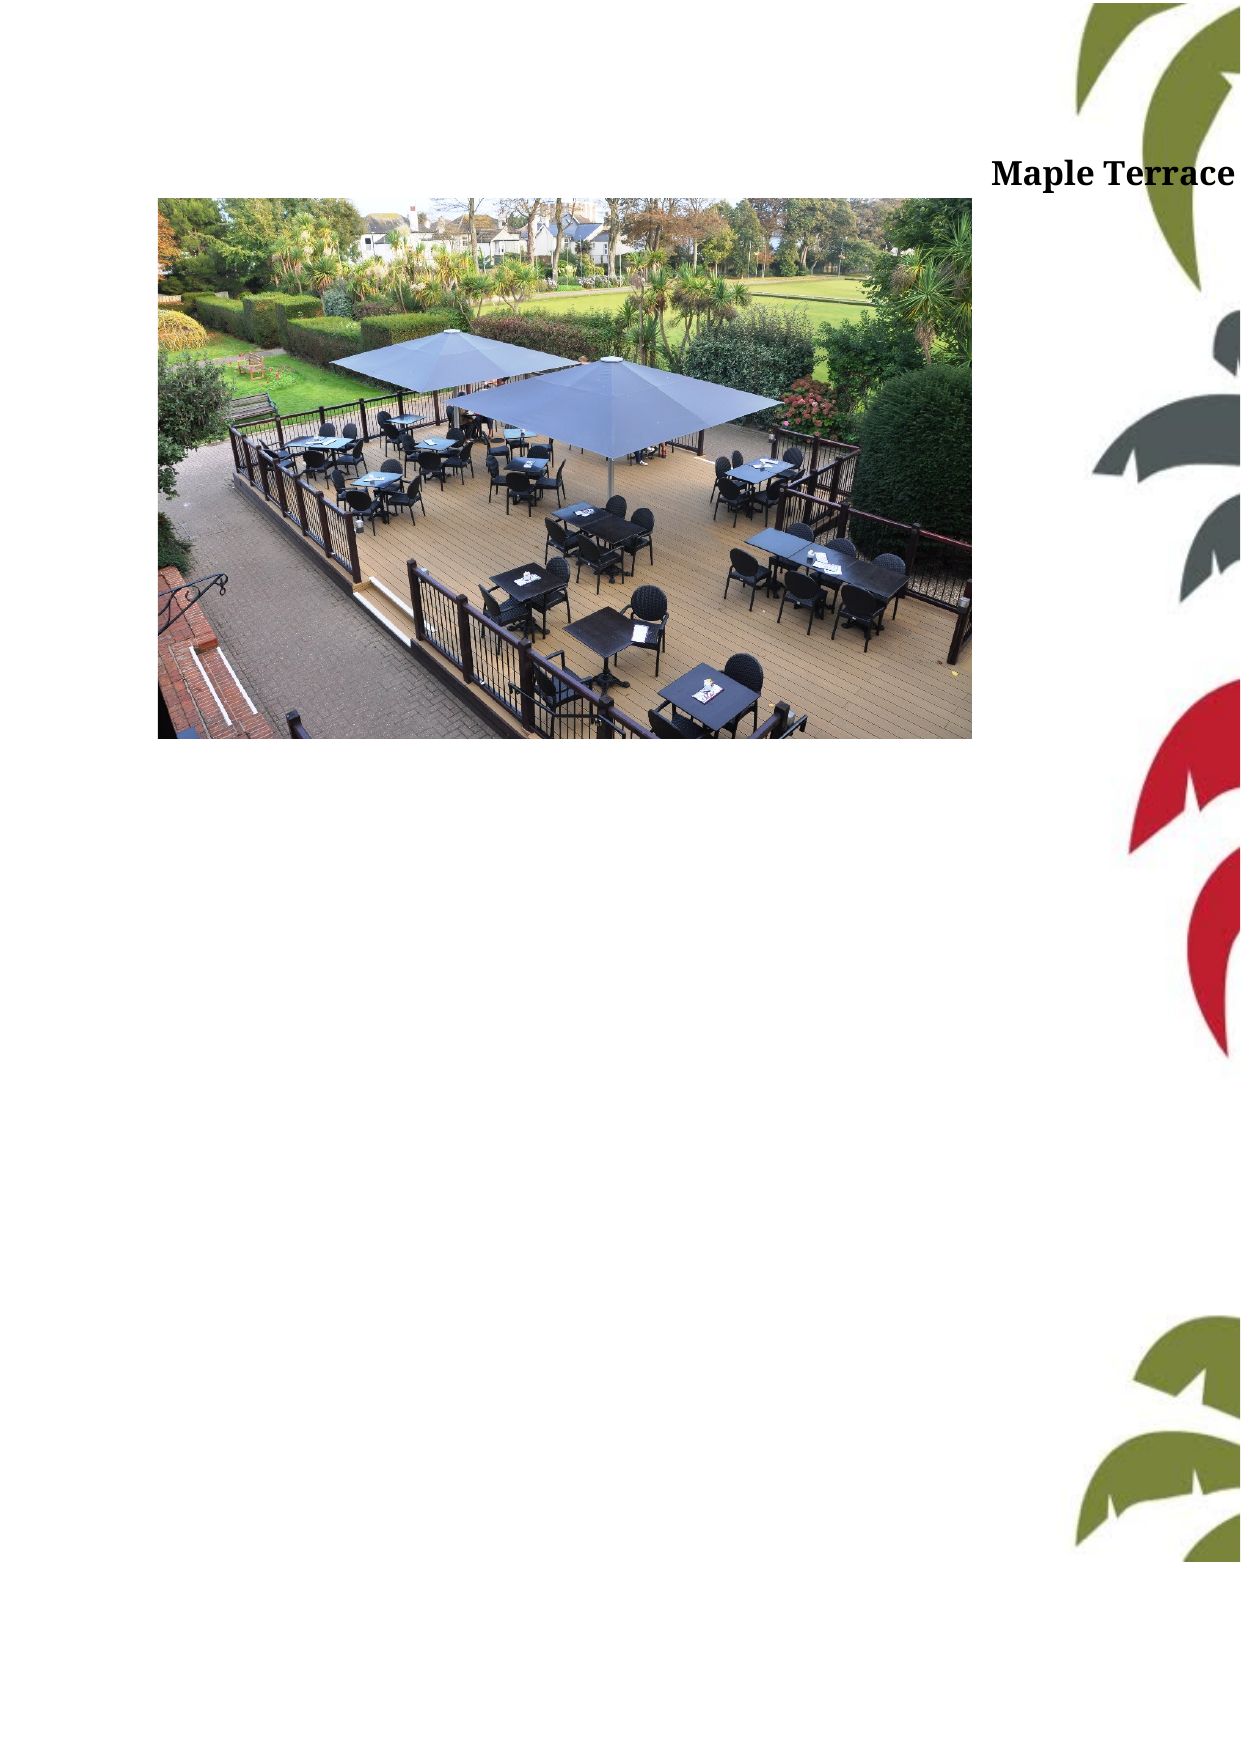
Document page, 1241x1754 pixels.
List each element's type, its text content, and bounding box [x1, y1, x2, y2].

picture [157, 198, 972, 739]
picture [1057, 3, 1241, 1562]
